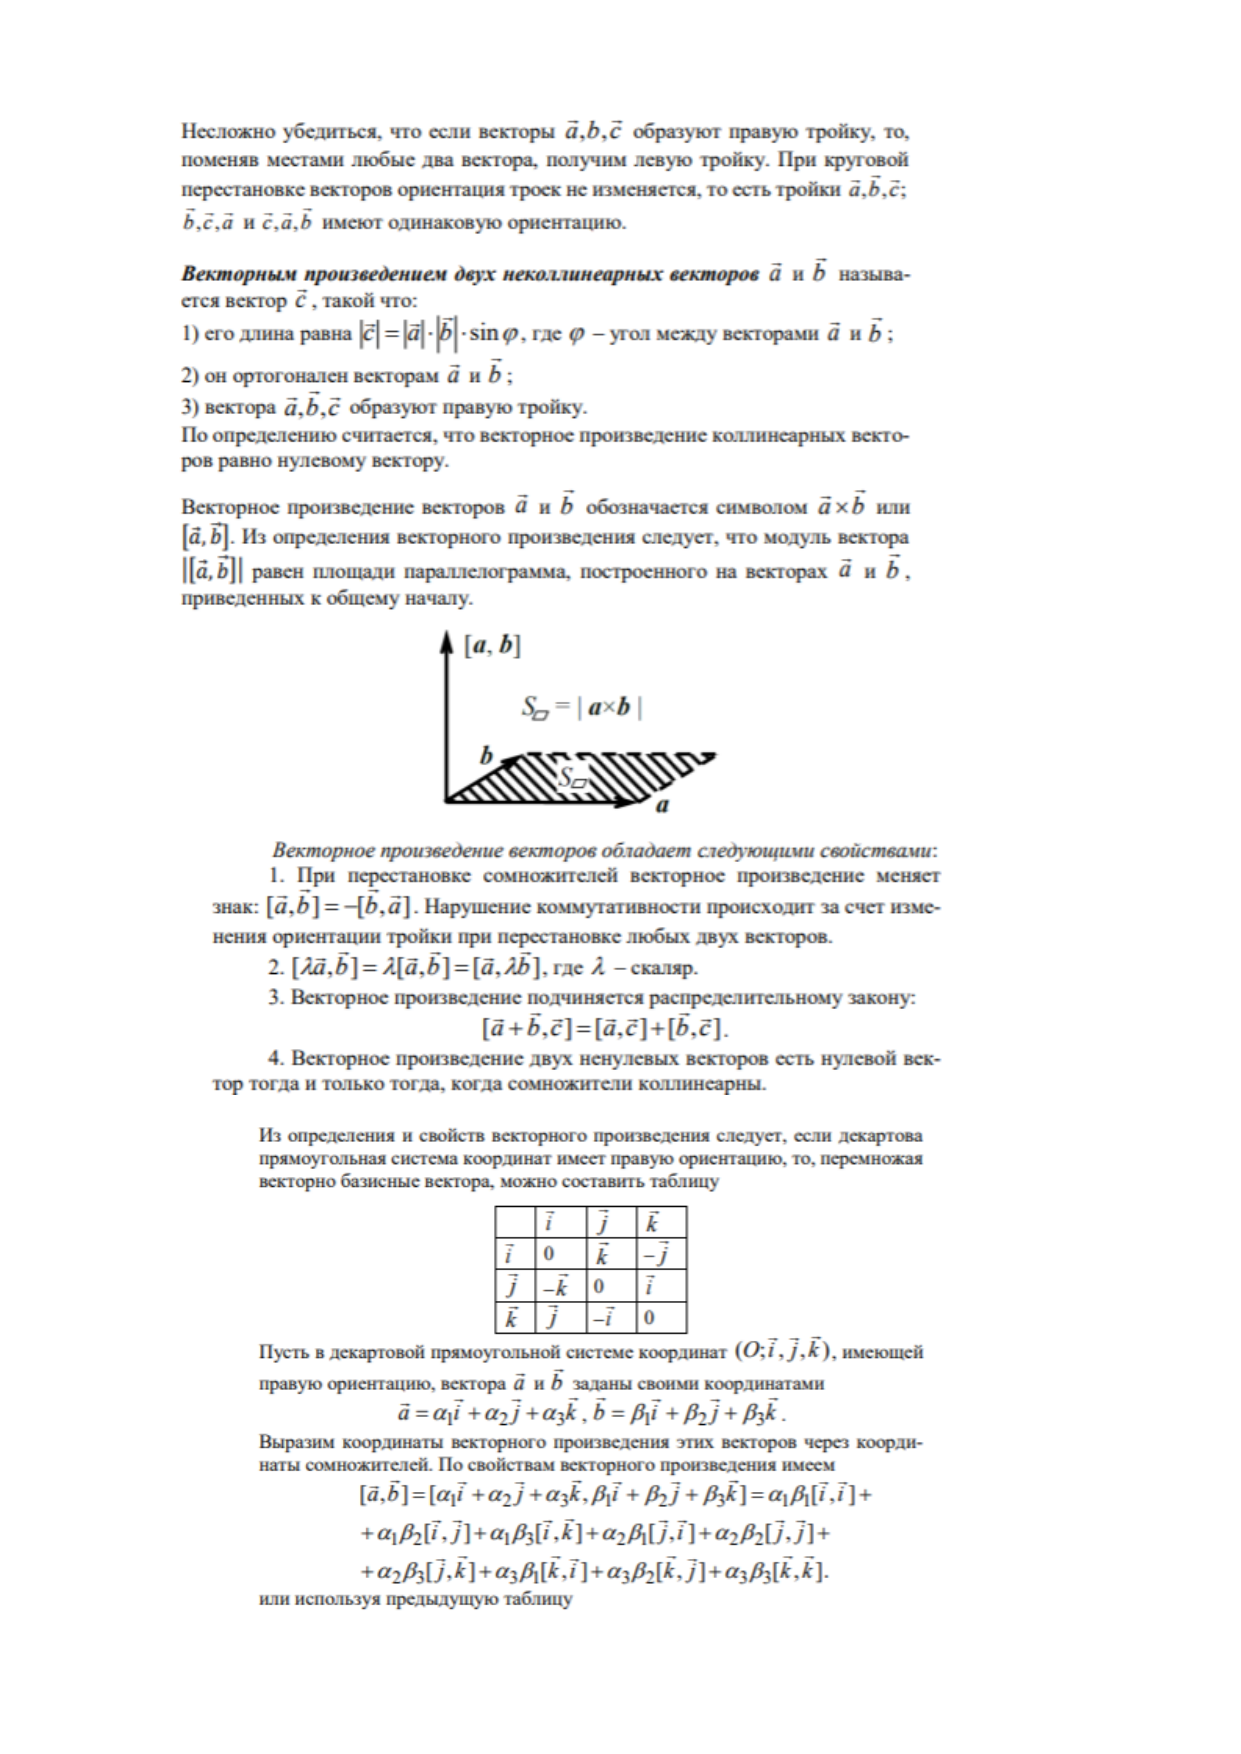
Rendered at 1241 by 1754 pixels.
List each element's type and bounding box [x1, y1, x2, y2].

picture [245, 1119, 930, 1635]
picture [177, 118, 945, 1095]
